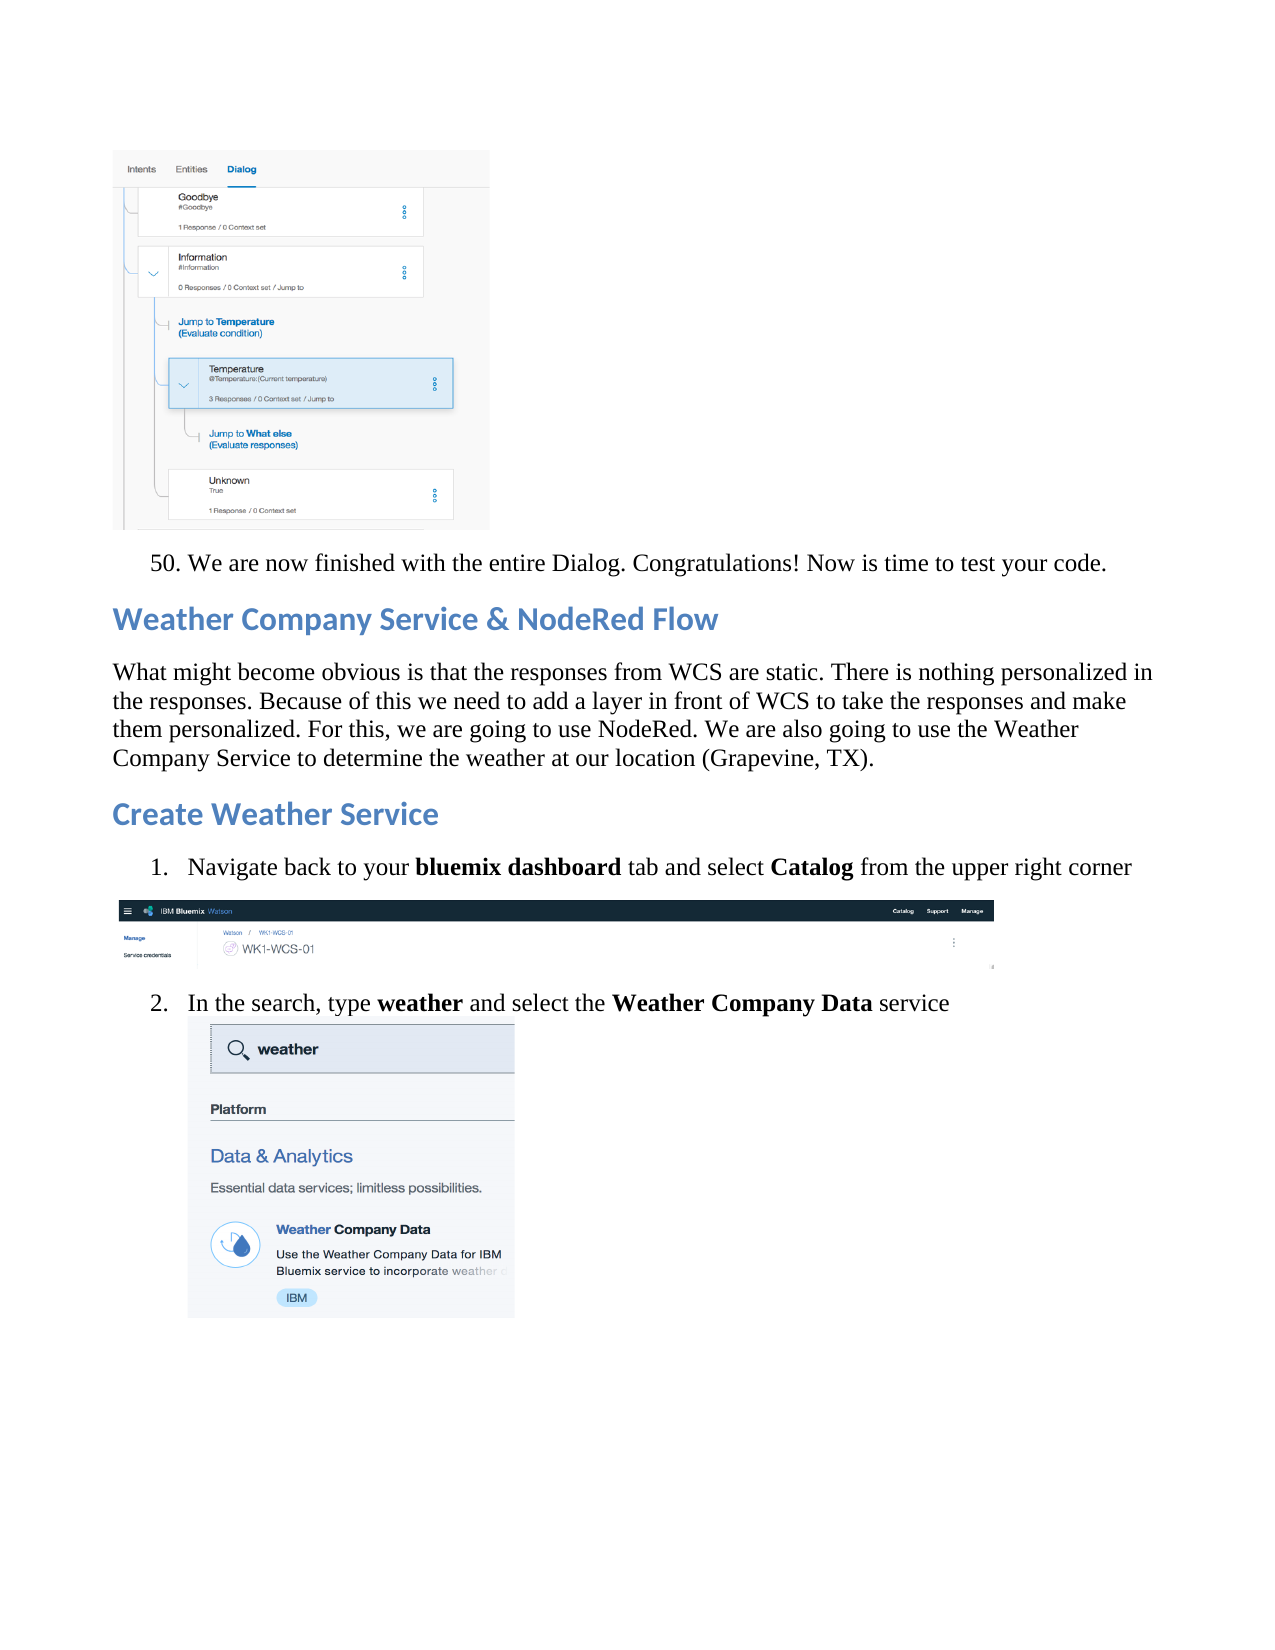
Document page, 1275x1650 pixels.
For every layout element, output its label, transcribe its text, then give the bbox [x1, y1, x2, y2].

subtitle Weather Company Service & NodeRed Flow [112, 598, 1162, 638]
text What might become obvious is that the responses from WCS are static. There is nothing personalized in the responses. Because of this we need to add a layer in front of WCS to take the responses and make them personalized. For this, we are going to use NodeRed. We are also going to use the Weather Company Service to determine the weather at our location (Grapevine, TX). [112, 657, 1162, 772]
subtitle Create Weather Service [112, 793, 1162, 834]
list We are now finished with the entire Dialog. Congratulations! Now is time to test your code. [150, 548, 1162, 577]
picture [187, 1016, 515, 1318]
picture [118, 900, 994, 969]
picture [112, 150, 490, 530]
list Navigate back to your bluemix dashboard tab and select Catalog from the upper right corner [150, 852, 1162, 881]
